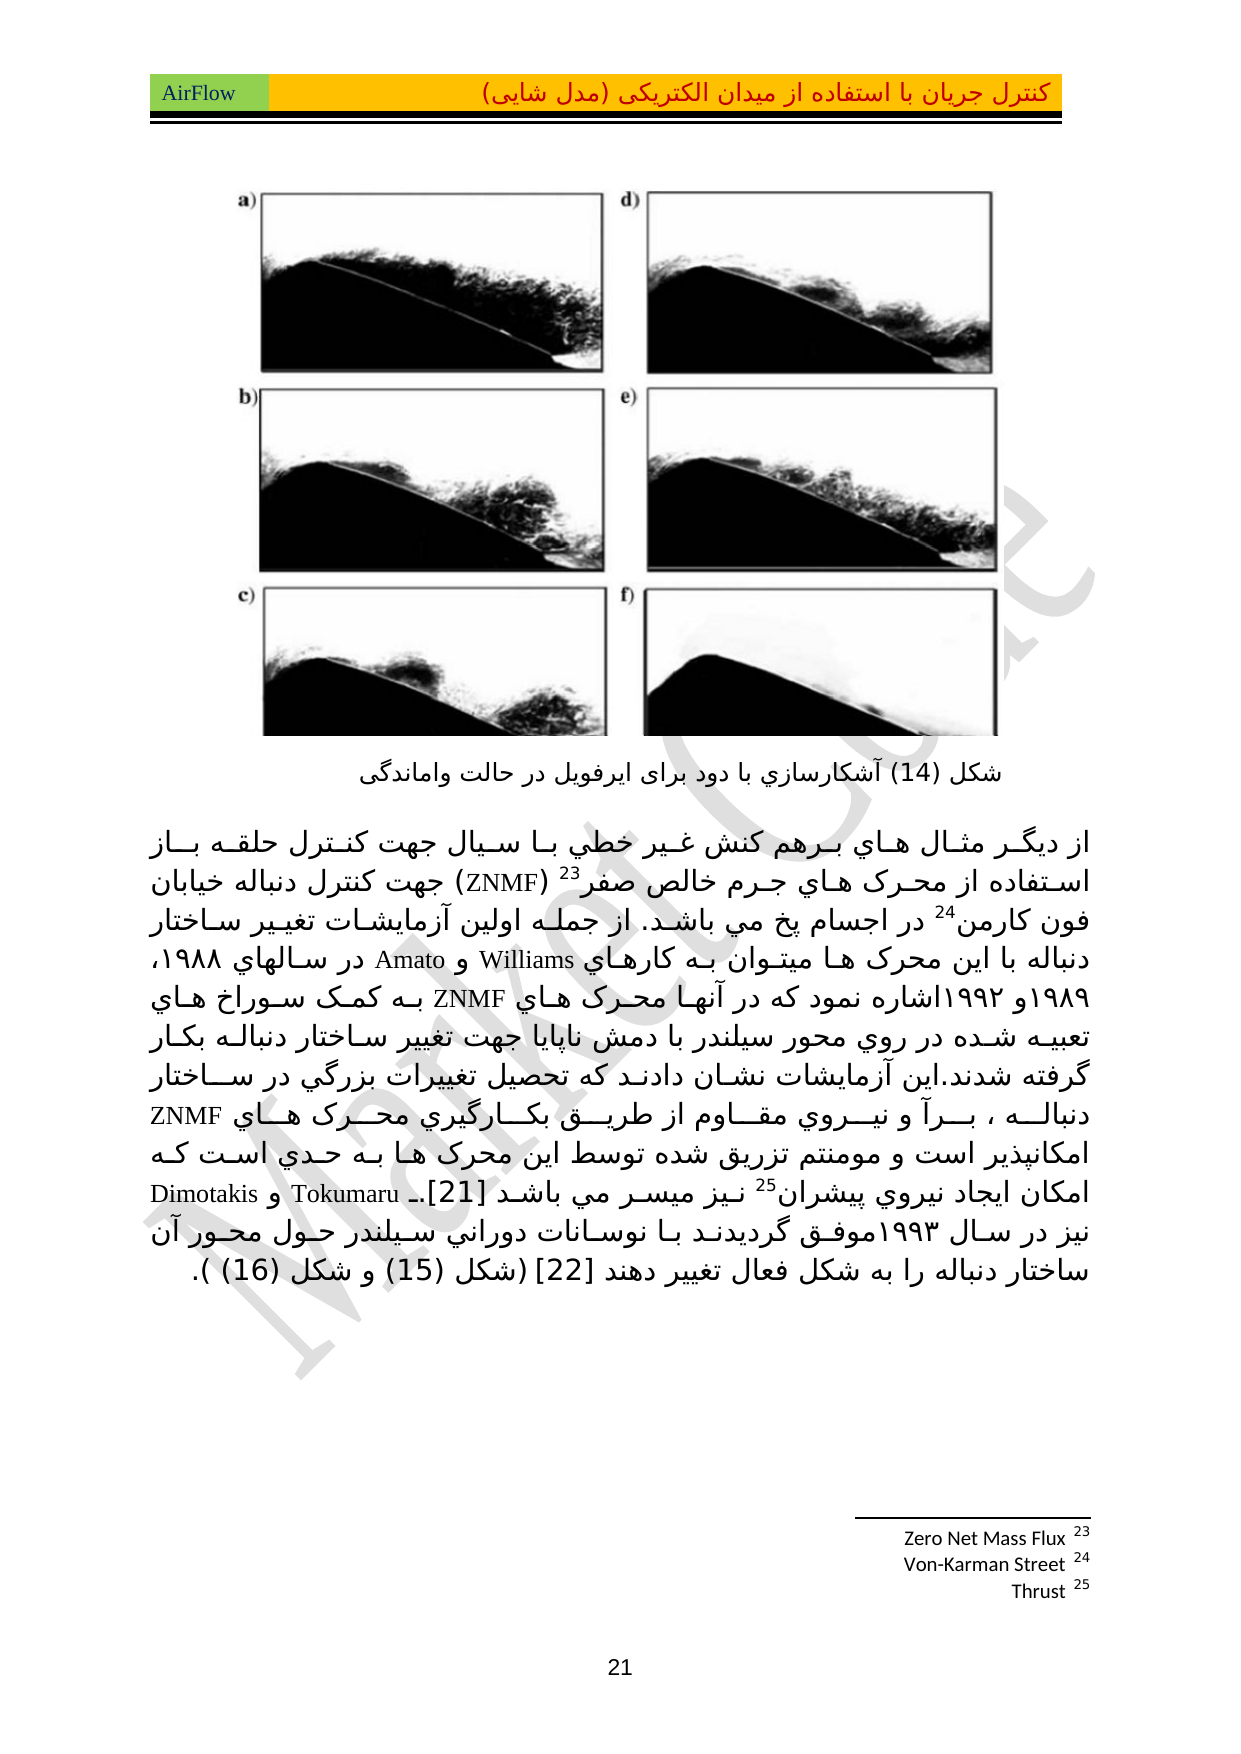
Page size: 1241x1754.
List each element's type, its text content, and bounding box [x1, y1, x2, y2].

picture [236, 188, 1004, 736]
text آشکارسازي با دود برای ایرفویل در حالت واماندگی [150, 758, 1090, 787]
text از ديگر مثال هاي برهم کنش غير خطي با سيال جهت کنترل حلقه بـاز اسـتفاده از محـرک هـاي جـرم خالص صفر (ZNMF) جهت کنترل دنباله خيابان فون کارمن در اجسام پخ مي باشد. از جمله اولين آزمايشات تغيير ساختار دنباله با اين محرک هـا ميتـوان بـه کارهـاي Williams و Amato در سـالهاي ١٩٨٨، ١٩٨٩و ١٩٩٢اشاره نمود که در آنها محرک هاي ZNMF به کمک سوراخ هاي تعبيـه شـده در روي محور سيلندر با دمش ناپايا جهت تغيير ساختار دنباله بکار گرفته شدند.اين آزمايشات نشـان دادنـد که تحصيل تغييرات بزرگي در سـاختار دنبالـه ، بـرآ و نيـروي مقـاوم از طريـق بکـارگيري محـرک هـاي ZNMF امکانپذير است و مومنتم تزريق شده توسط اين محرک ها به حدي است که امکان ايجاد نيروي پيشران نيز ميسر مي باشد [21]. Tokumaru و Dimotakis نيز در سـال ١٩٩٣موفـق گرديدنـد بـا نوسانات دوراني سيلندر حول محور آن ساختار دنباله را به شکل فعال تغيير دهند [22] (‏شکل (15) و ‏شکل (16) ). [150, 825, 1090, 1287]
